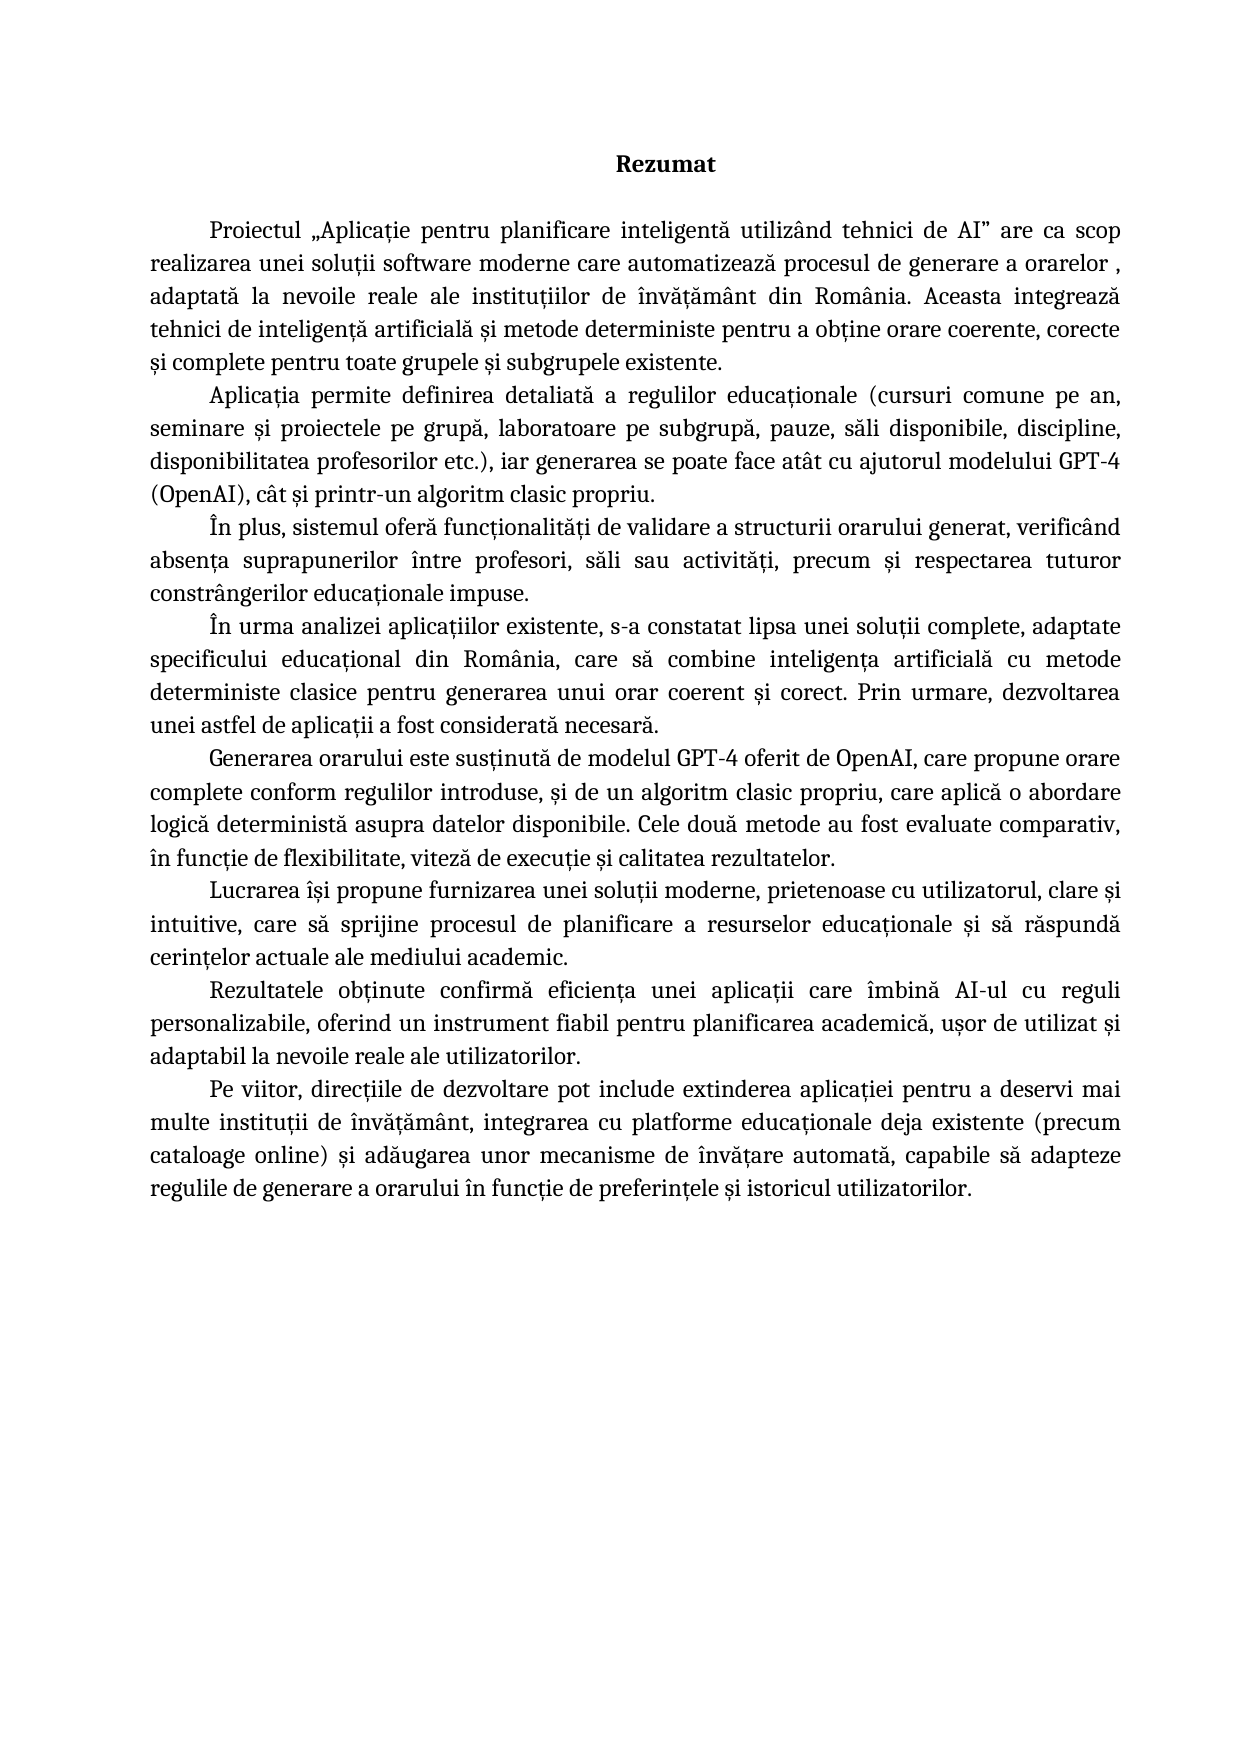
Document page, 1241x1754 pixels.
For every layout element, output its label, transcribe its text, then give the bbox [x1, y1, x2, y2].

text Proiectul „Aplicație pentru planificare inteligentă utilizând tehnici de AI” are ca scop realizarea unei soluții software moderne care automatizează procesul de generare a orarelor , adaptată la nevoile reale ale instituțiilor de învățământ din România. Aceasta integrează tehnici de inteligență artificială și metode deterministe pentru a obține orare coerente, corecte și complete pentru toate grupele și subgrupele existente. [150, 216, 1122, 377]
text În urma analizei aplicațiilor existente, s-a constatat lipsa unei soluții complete, adaptate specificului educațional din România, care să combine inteligența artificială cu metode deterministe clasice pentru generarea unui orar coerent și corect. Prin urmare, dezvoltarea unei astfel de aplicații a fost considerată necesară. [150, 612, 1122, 740]
text Generarea orarului este susținută de modelul GPT-4 oferit de OpenAI, care propune orare complete conform regulilor introduse, și de un algoritm clasic propriu, care aplică o abordare logică deterministă asupra datelor disponibile. Cele două metode au fost evaluate comparativ, în funcție de flexibilitate, viteză de execuție și calitatea rezultatelor. [150, 744, 1122, 872]
text Rezumat [150, 150, 1122, 179]
text Aplicația permite definirea detaliată a regulilor educaționale (cursuri comune pe an, seminare și proiectele pe grupă, laboratoare pe subgrupă, pauze, săli disponibile, discipline, disponibilitatea profesorilor etc.), iar generarea se poate face atât cu ajutorul modelului GPT-4 (OpenAI), cât și printr-un algoritm clasic propriu. [150, 381, 1122, 509]
text Pe viitor, direcțiile de dezvoltare pot include extinderea aplicației pentru a deservi mai multe instituții de învățământ, integrarea cu platforme educaționale deja existente (precum cataloage online) și adăugarea unor mecanisme de învățare automată, capabile să adapteze regulile de generare a orarului în funcție de preferințele și istoricul utilizatorilor. [150, 1074, 1122, 1202]
text Lucrarea își propune furnizarea unei soluții moderne, prietenoase cu utilizatorul, clare și intuitive, care să sprijine procesul de planificare a resurselor educaționale și să răspundă cerințelor actuale ale mediului academic. [150, 876, 1122, 971]
text În plus, sistemul oferă funcționalități de validare a structurii orarului generat, verificând absența suprapunerilor între profesori, săli sau activități, precum și respectarea tuturor constrângerilor educaționale impuse. [150, 513, 1122, 608]
text Rezultatele obținute confirmă eficiența unei aplicații care îmbină AI-ul cu reguli personalizabile, oferind un instrument fiabil pentru planificarea academică, ușor de utilizat și adaptabil la nevoile reale ale utilizatorilor. [150, 976, 1122, 1070]
